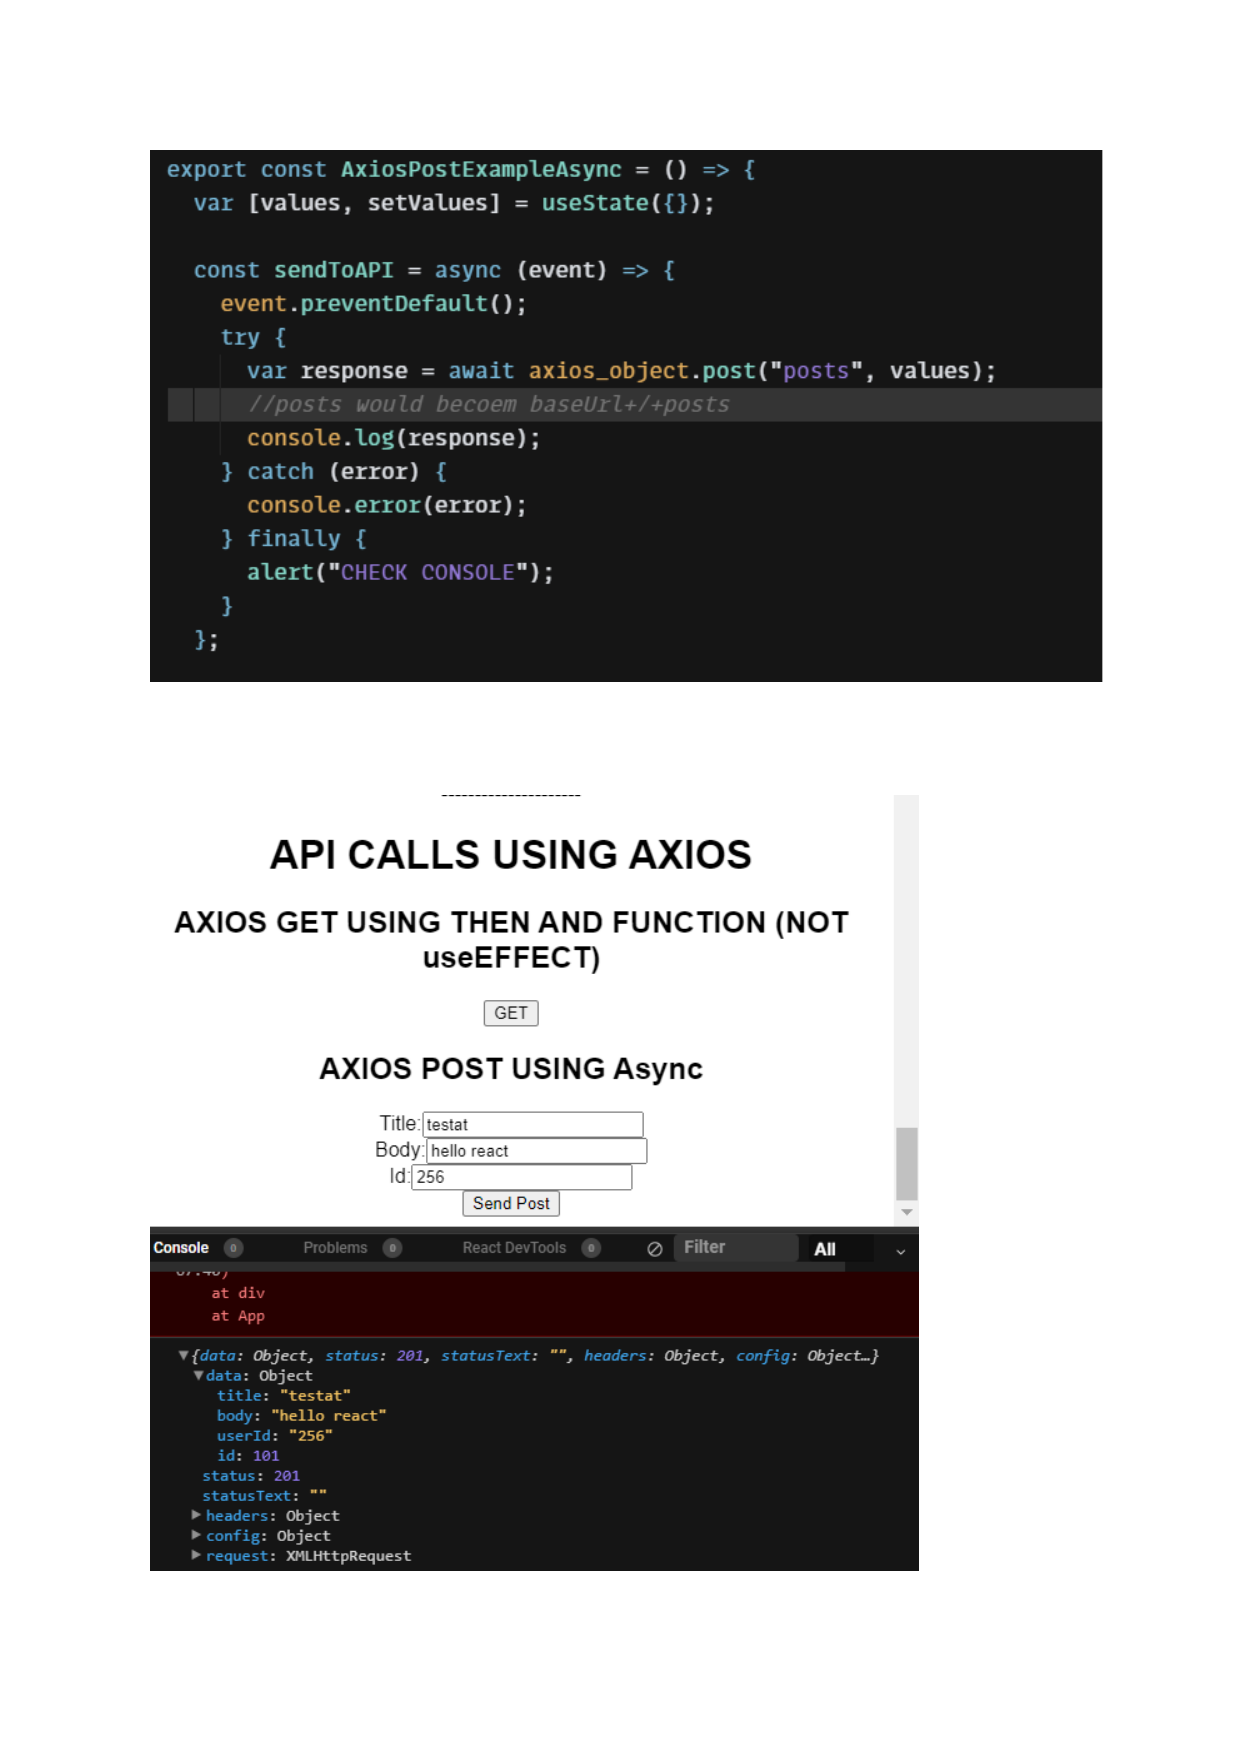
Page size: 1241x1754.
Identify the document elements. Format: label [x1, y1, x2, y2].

picture [150, 150, 1103, 682]
picture [150, 795, 919, 1571]
